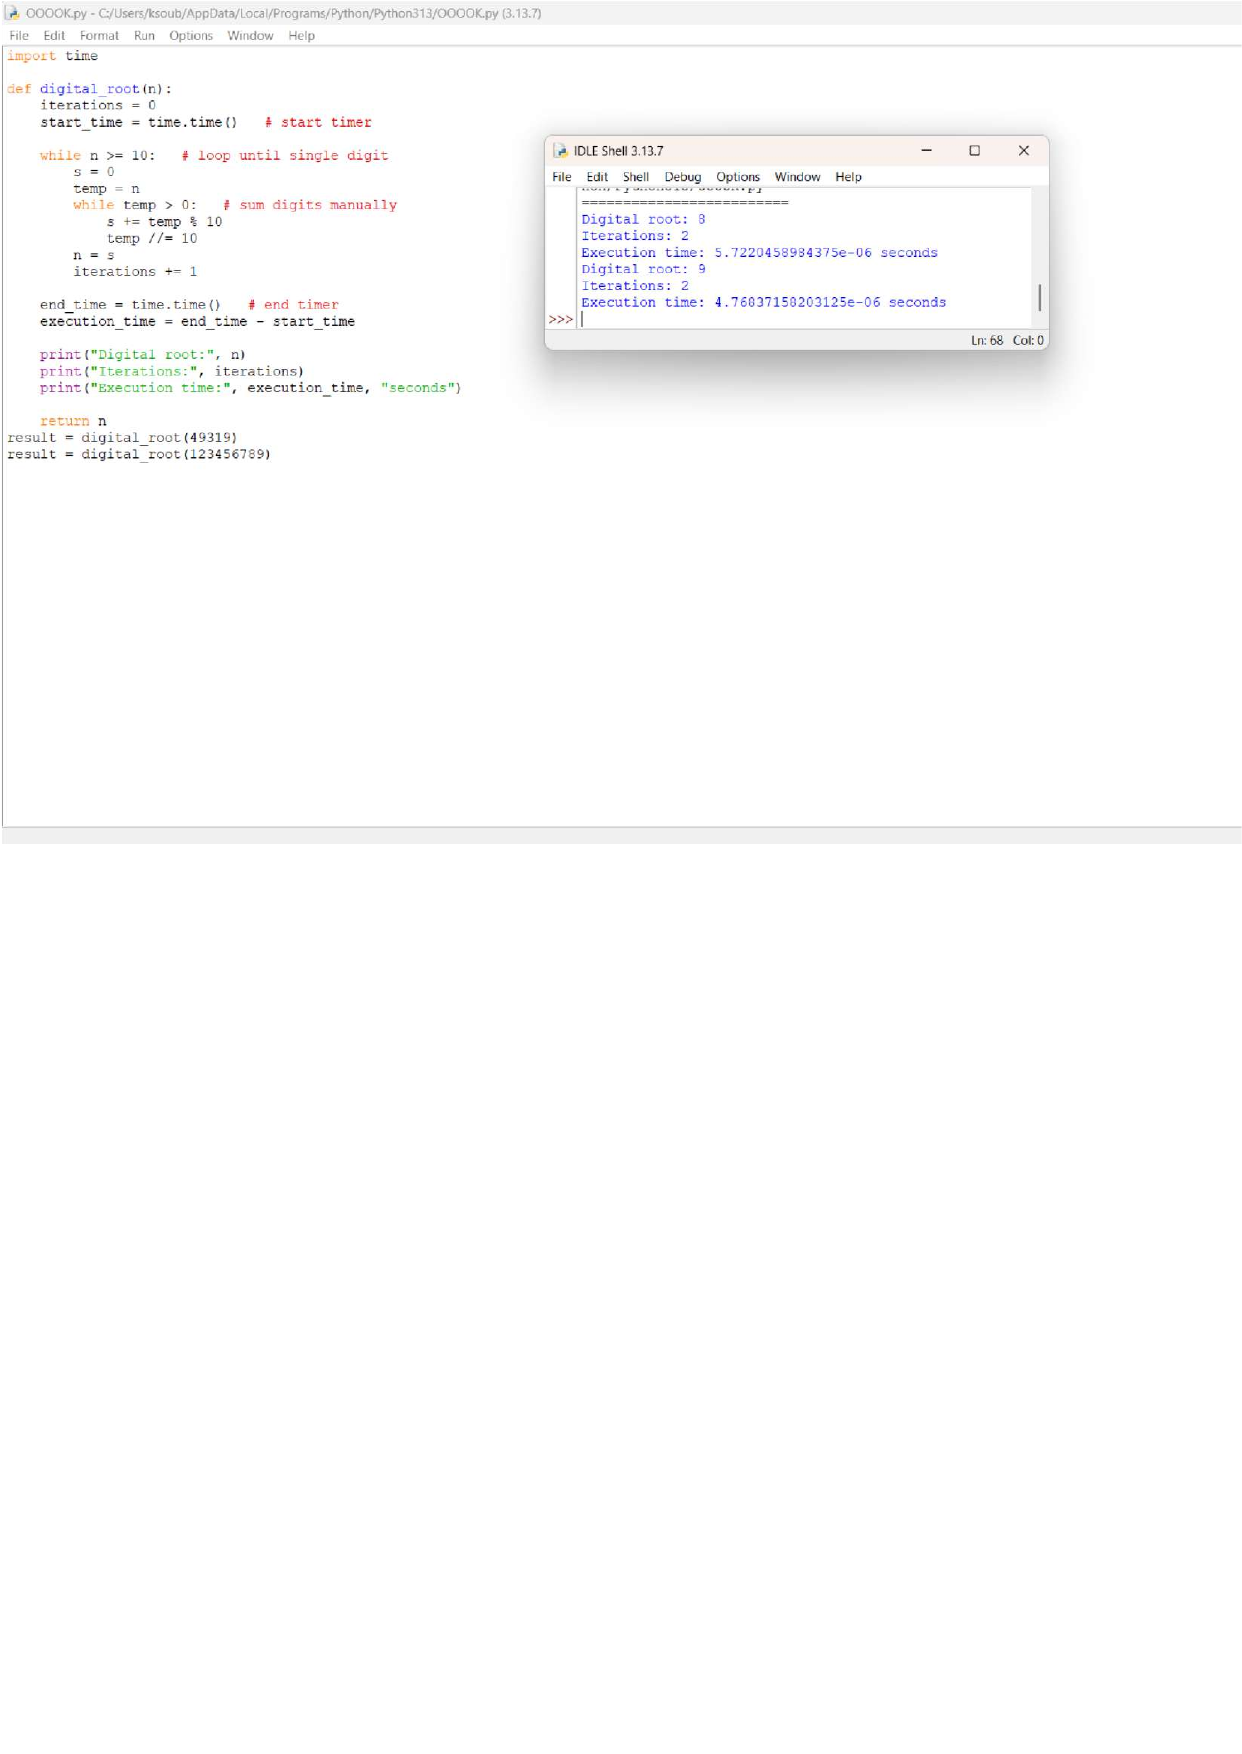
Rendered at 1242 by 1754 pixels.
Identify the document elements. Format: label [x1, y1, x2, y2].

picture [1, 1, 1242, 844]
